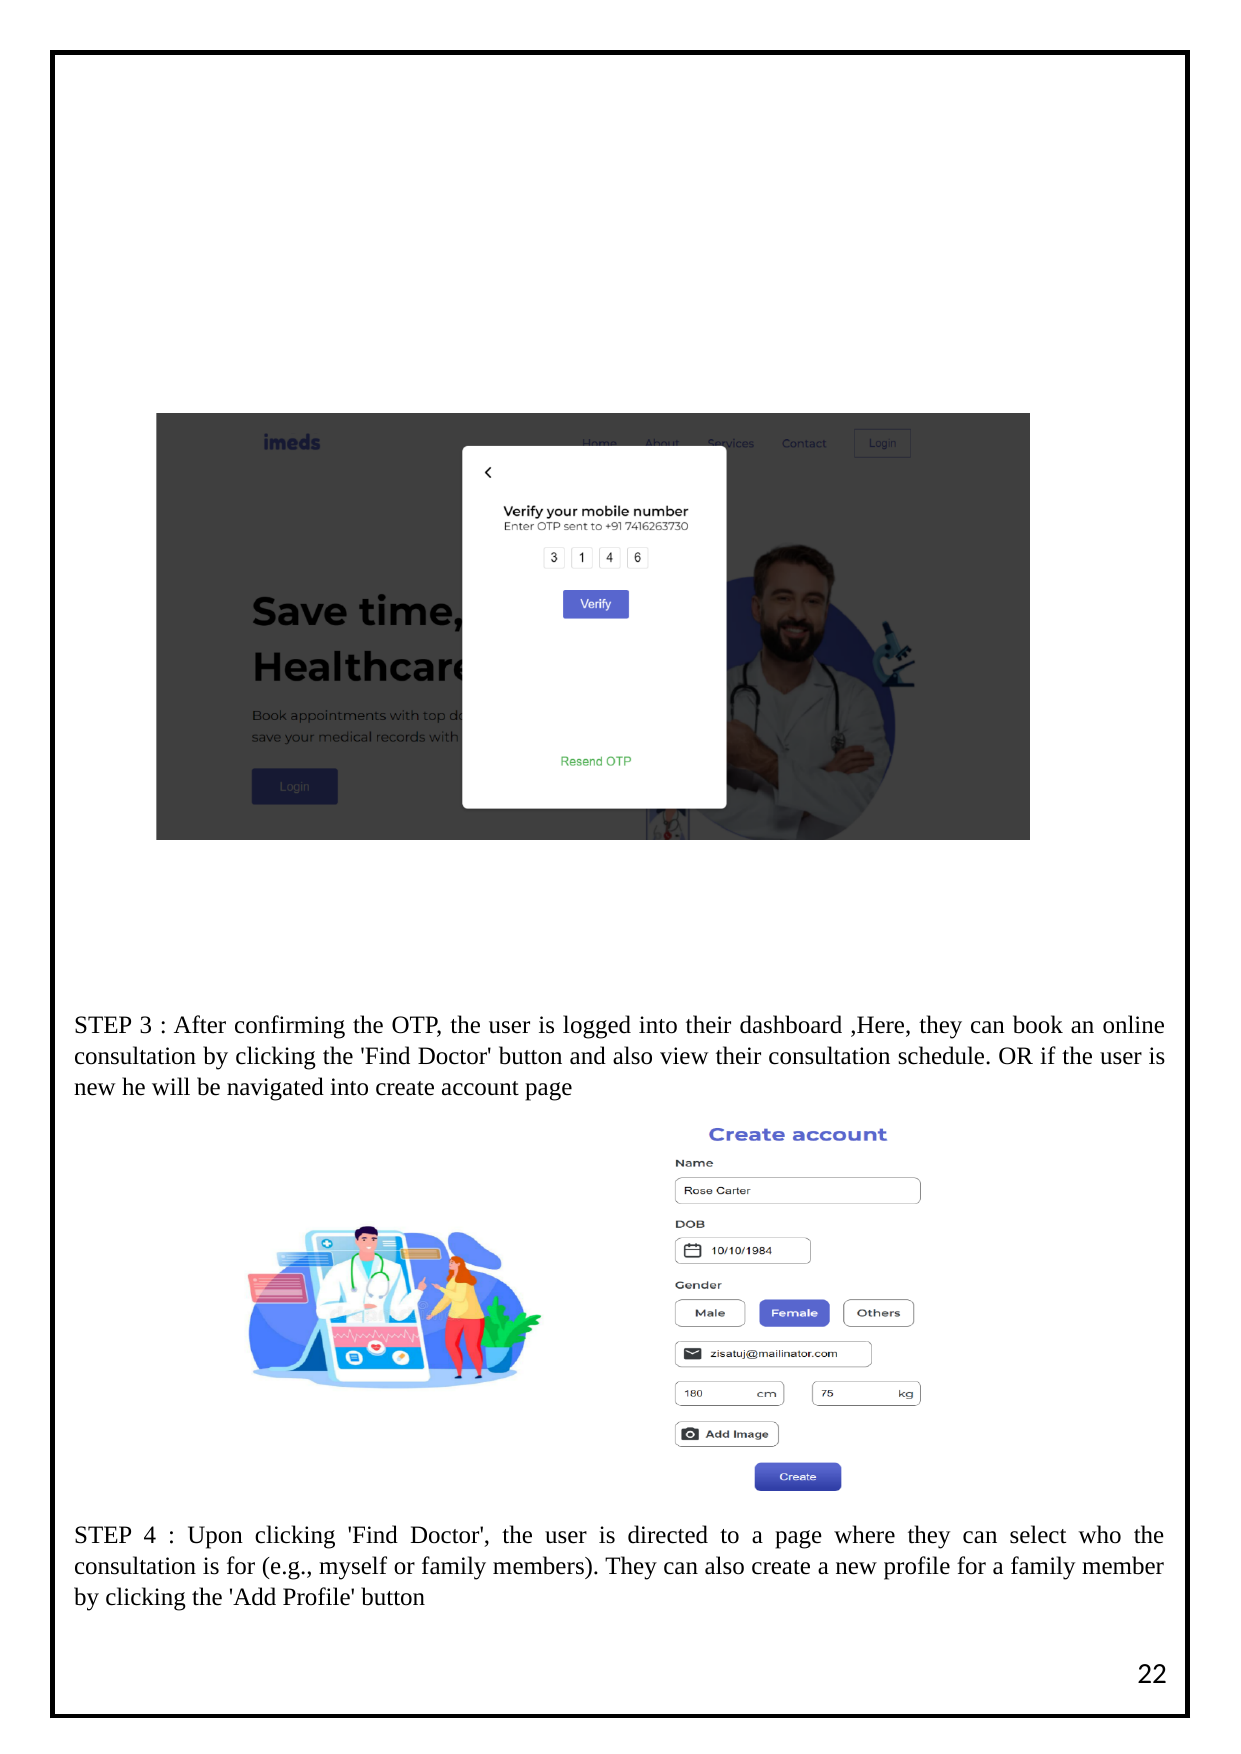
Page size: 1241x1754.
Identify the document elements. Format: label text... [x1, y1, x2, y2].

picture [177, 1123, 1074, 1491]
picture [154, 413, 726, 839]
text STEP 4 : Upon clicking 'Find Doctor', the user is directed to a page where they can select who the consultation is for (e.g., myself or family members). They can also create a new profile for a family member by clicking the 'Add Profile' button [74, 1520, 1167, 1611]
text STEP 3 : After confirming the OTP, the user is logged into their dashboard ,Here, they can book an online consultation by clicking the 'Find Doctor' button and also view their consultation schedule. OR if the user is new he will be navigated into create account page [74, 1010, 1167, 1101]
